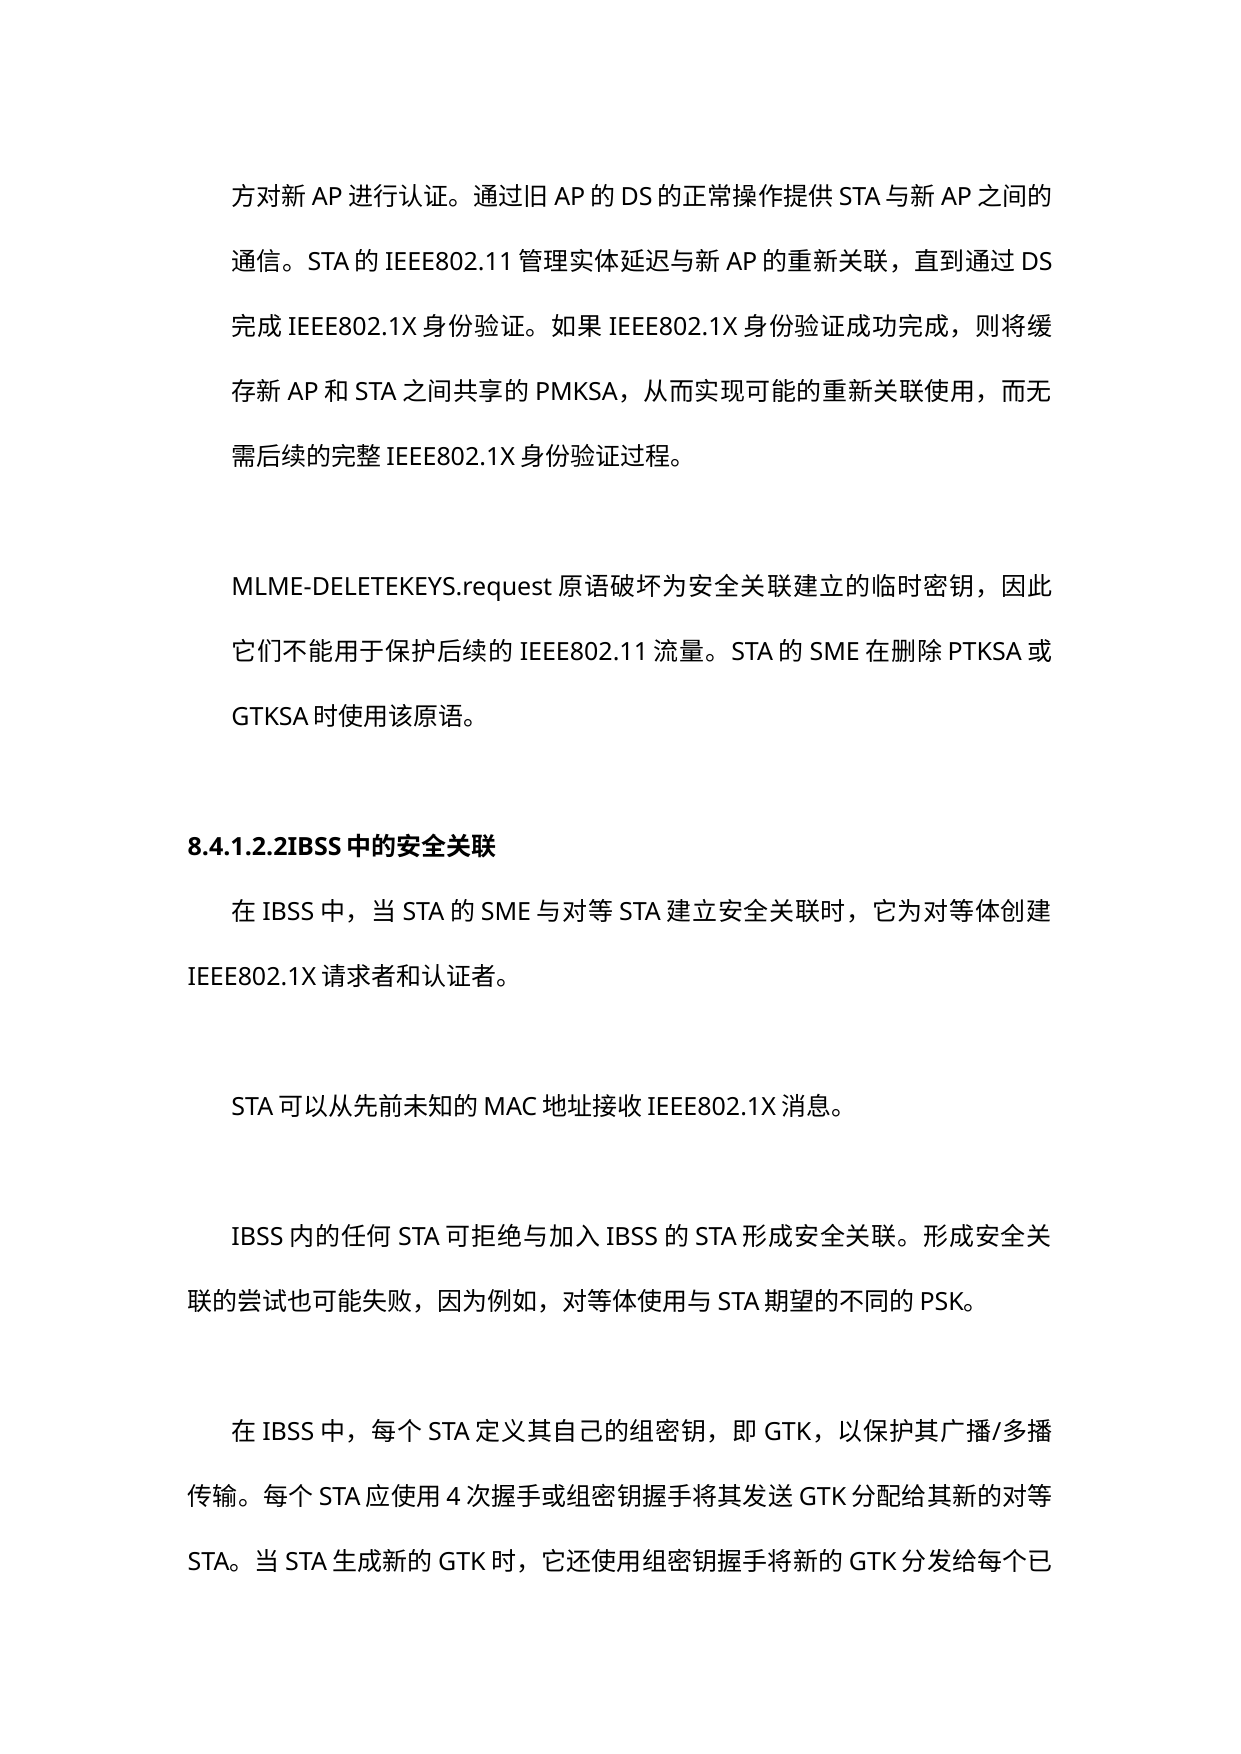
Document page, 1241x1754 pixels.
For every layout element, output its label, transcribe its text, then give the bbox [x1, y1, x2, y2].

text 8.4.1.2.2IBSS中的安全关联 [187, 812, 1053, 877]
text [231, 162, 1053, 487]
text STA可以从先前未知的MAC地址接收IEEE802.1X消息。 [187, 1072, 1053, 1137]
text 在IBSS中，当STA的SME与对等STA建立安全关联时，它为对等体创建IEEE802.1X请求者和认证者。 [187, 877, 1053, 1007]
text MLME-DELETEKEYS.request原语破坏为安全关联建立的临时密钥，因此它们不能用于保护后续的IEEE802.11流量。STA的SME在删除PTKSA或GTKSA时使用该原语。 [231, 552, 1053, 747]
text IBSS内的任何STA可拒绝与加入IBSS的STA形成安全关联。形成安全关联的尝试也可能失败，因为例如，对等体使用与STA期望的不同的PSK。 [187, 1202, 1053, 1332]
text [187, 1397, 1053, 1592]
